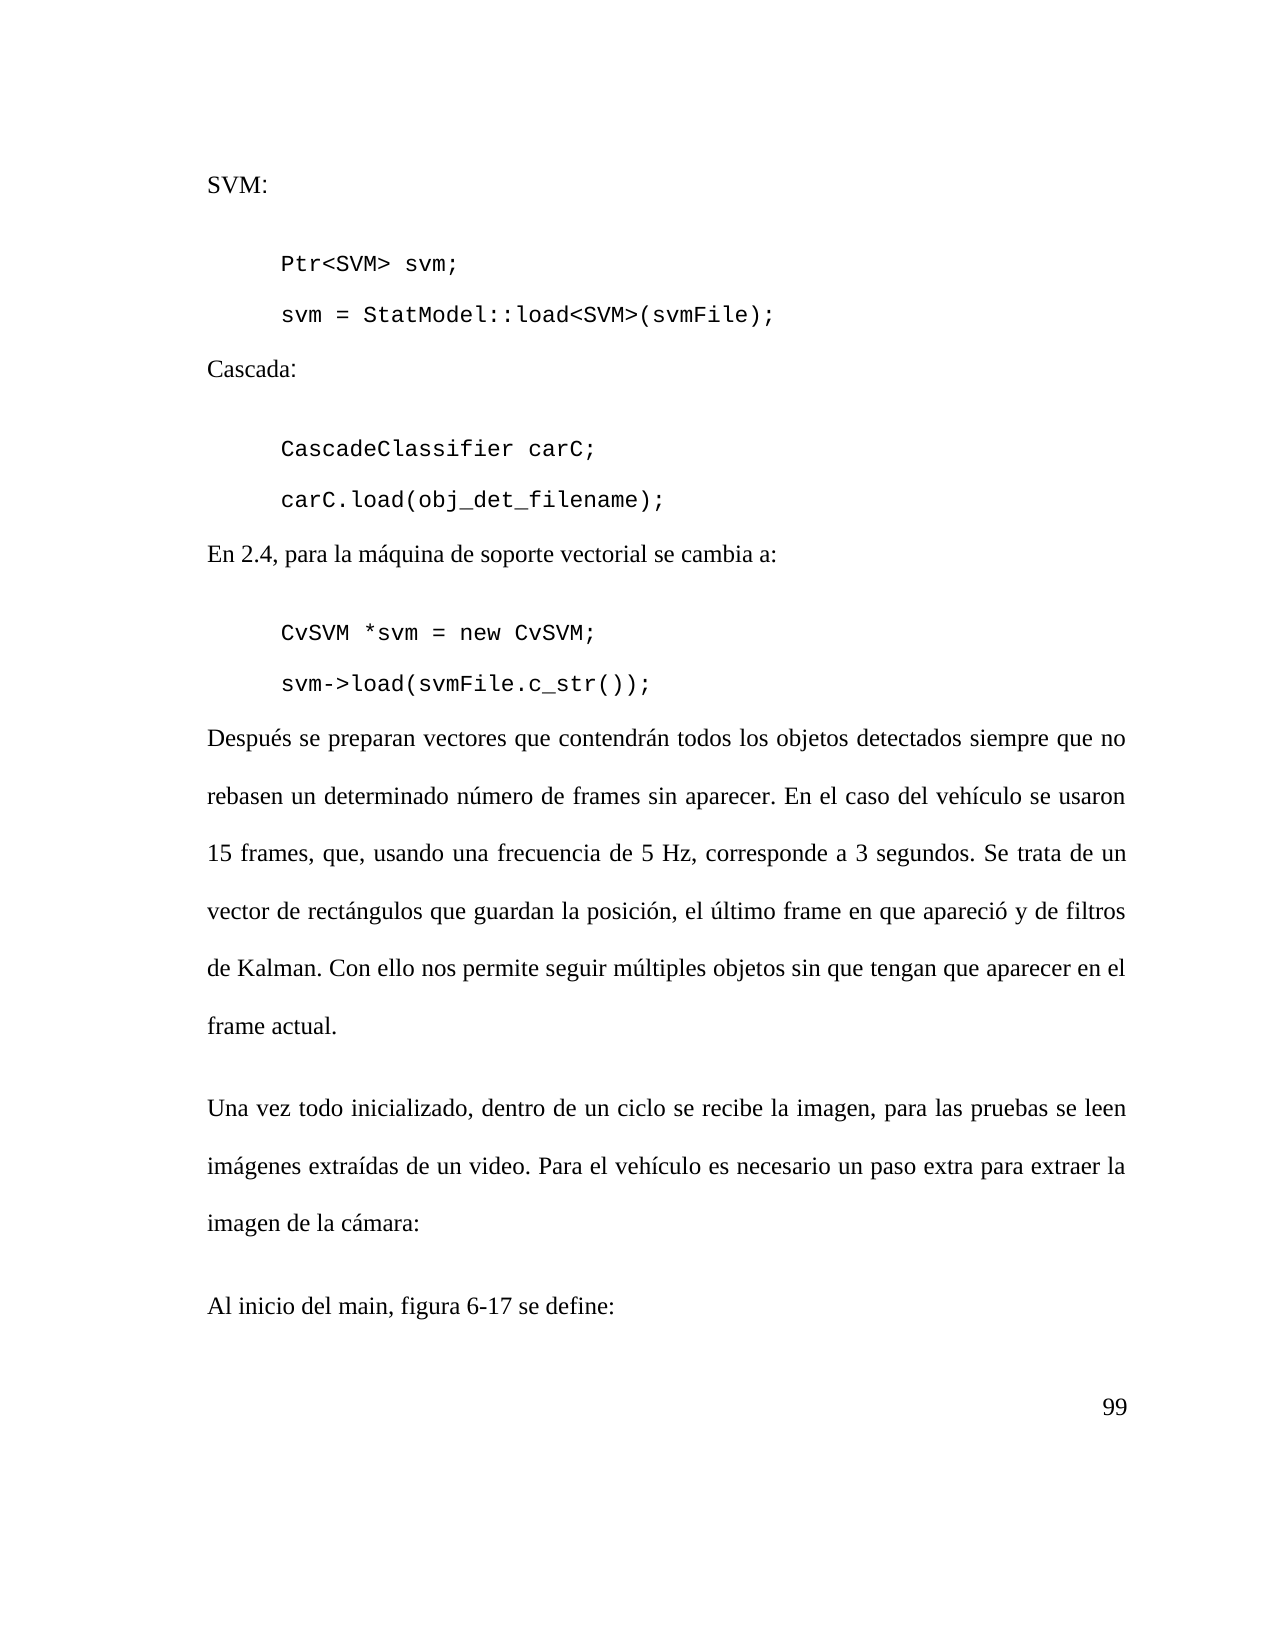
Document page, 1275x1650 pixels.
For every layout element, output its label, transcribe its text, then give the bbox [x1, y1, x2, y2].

text Al inicio del main, figura 6-17 se define: [207, 1291, 1127, 1320]
text Después se preparan vectores que contendrán todos los objetos detectados siempre que no rebasen un determinado número de frames sin aparecer. En el caso del vehículo se usaron 15 frames, que, usando una frecuencia de 5 Hz, corresponde a 3 segundos. Se trata de un vector de rectángulos que guardan la posición, el último frame en que apareció y de filtros de Kalman. Con ello nos permite seguir múltiples objetos sin que tengan que aparecer en el frame actual. [207, 723, 1127, 1040]
text En 2.4, para la máquina de soporte vectorial se cambia a: [207, 539, 1127, 568]
text Una vez todo inicializado, dentro de un ciclo se recibe la imagen, para las pruebas se leen imágenes extraídas de un video. Para el vehículo es necesario un paso extra para extraer la imagen de la cámara: [207, 1093, 1127, 1237]
text CascadeClassifier carC; [281, 437, 1127, 463]
text SVM: [207, 170, 1127, 199]
text svm->load(svmFile.c_str()); [281, 672, 1127, 698]
text carC.load(obj_det_filename); [281, 488, 1127, 514]
text CvSVM *svm = new CvSVM; [281, 622, 1127, 647]
text Ptr<SVM> svm; [281, 253, 1127, 278]
text svm = StatModel::load<SVM>(svmFile); [281, 303, 1127, 329]
text Cascada: [207, 354, 1127, 383]
